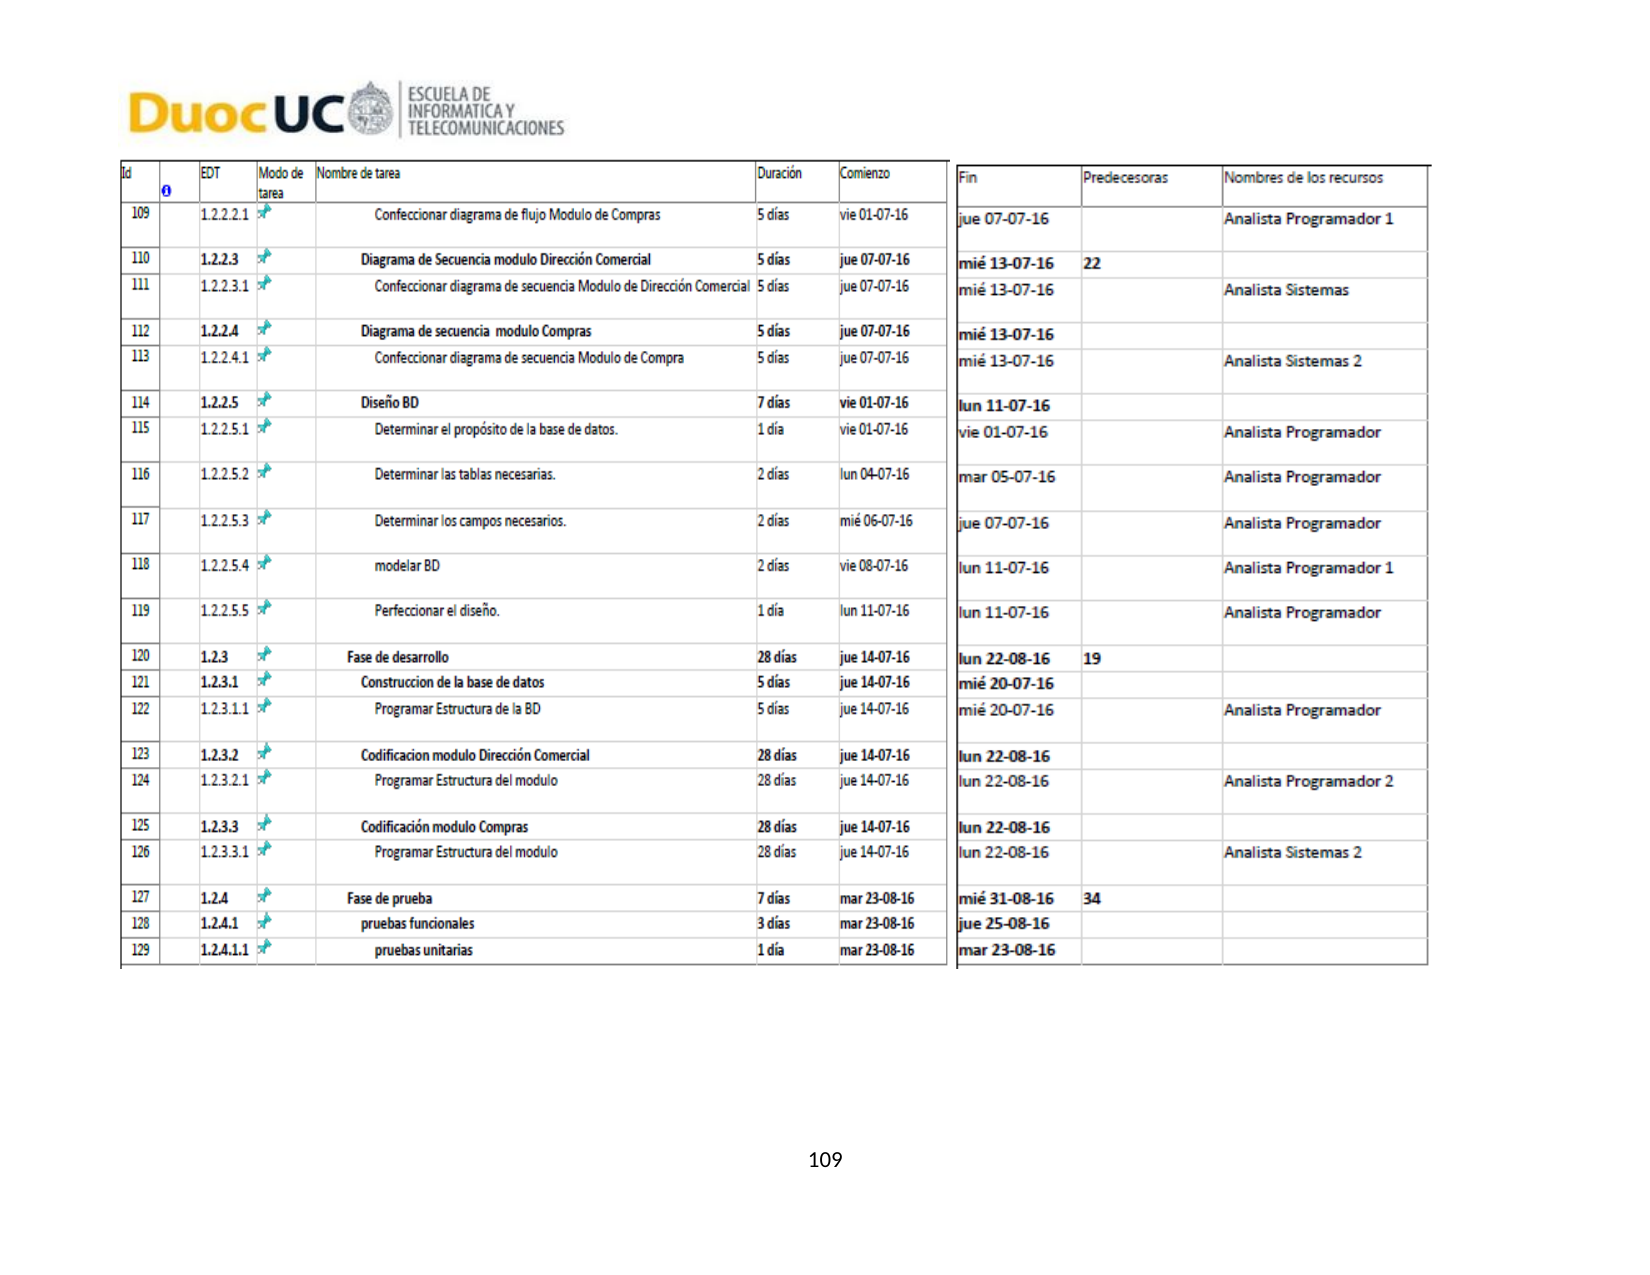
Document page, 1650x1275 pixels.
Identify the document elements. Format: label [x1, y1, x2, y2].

picture [955, 160, 1432, 969]
picture [118, 59, 950, 969]
